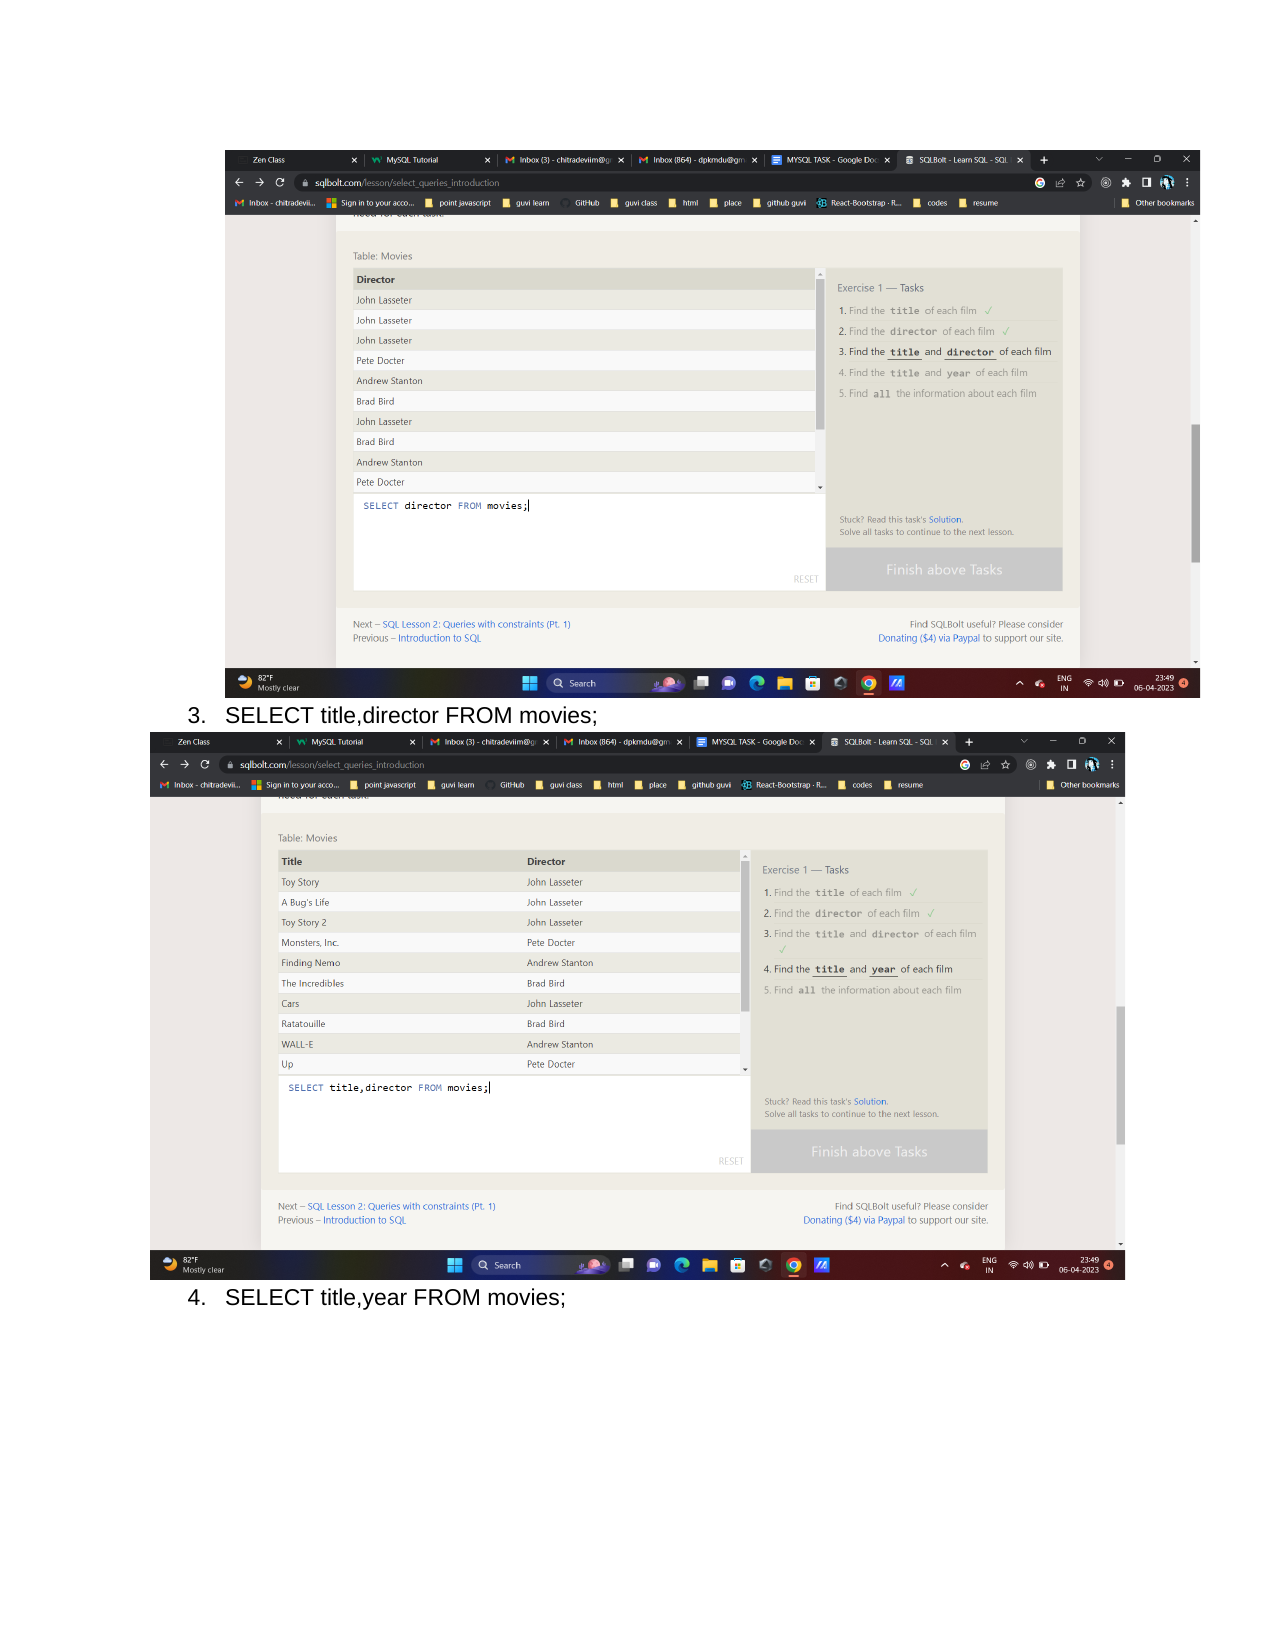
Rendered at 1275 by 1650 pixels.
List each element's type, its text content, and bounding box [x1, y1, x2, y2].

list SELECT title,year FROM movies; [187, 1284, 1125, 1310]
picture [150, 732, 1125, 1280]
list SELECT title,director FROM movies; [187, 702, 1125, 728]
picture [225, 150, 1200, 698]
